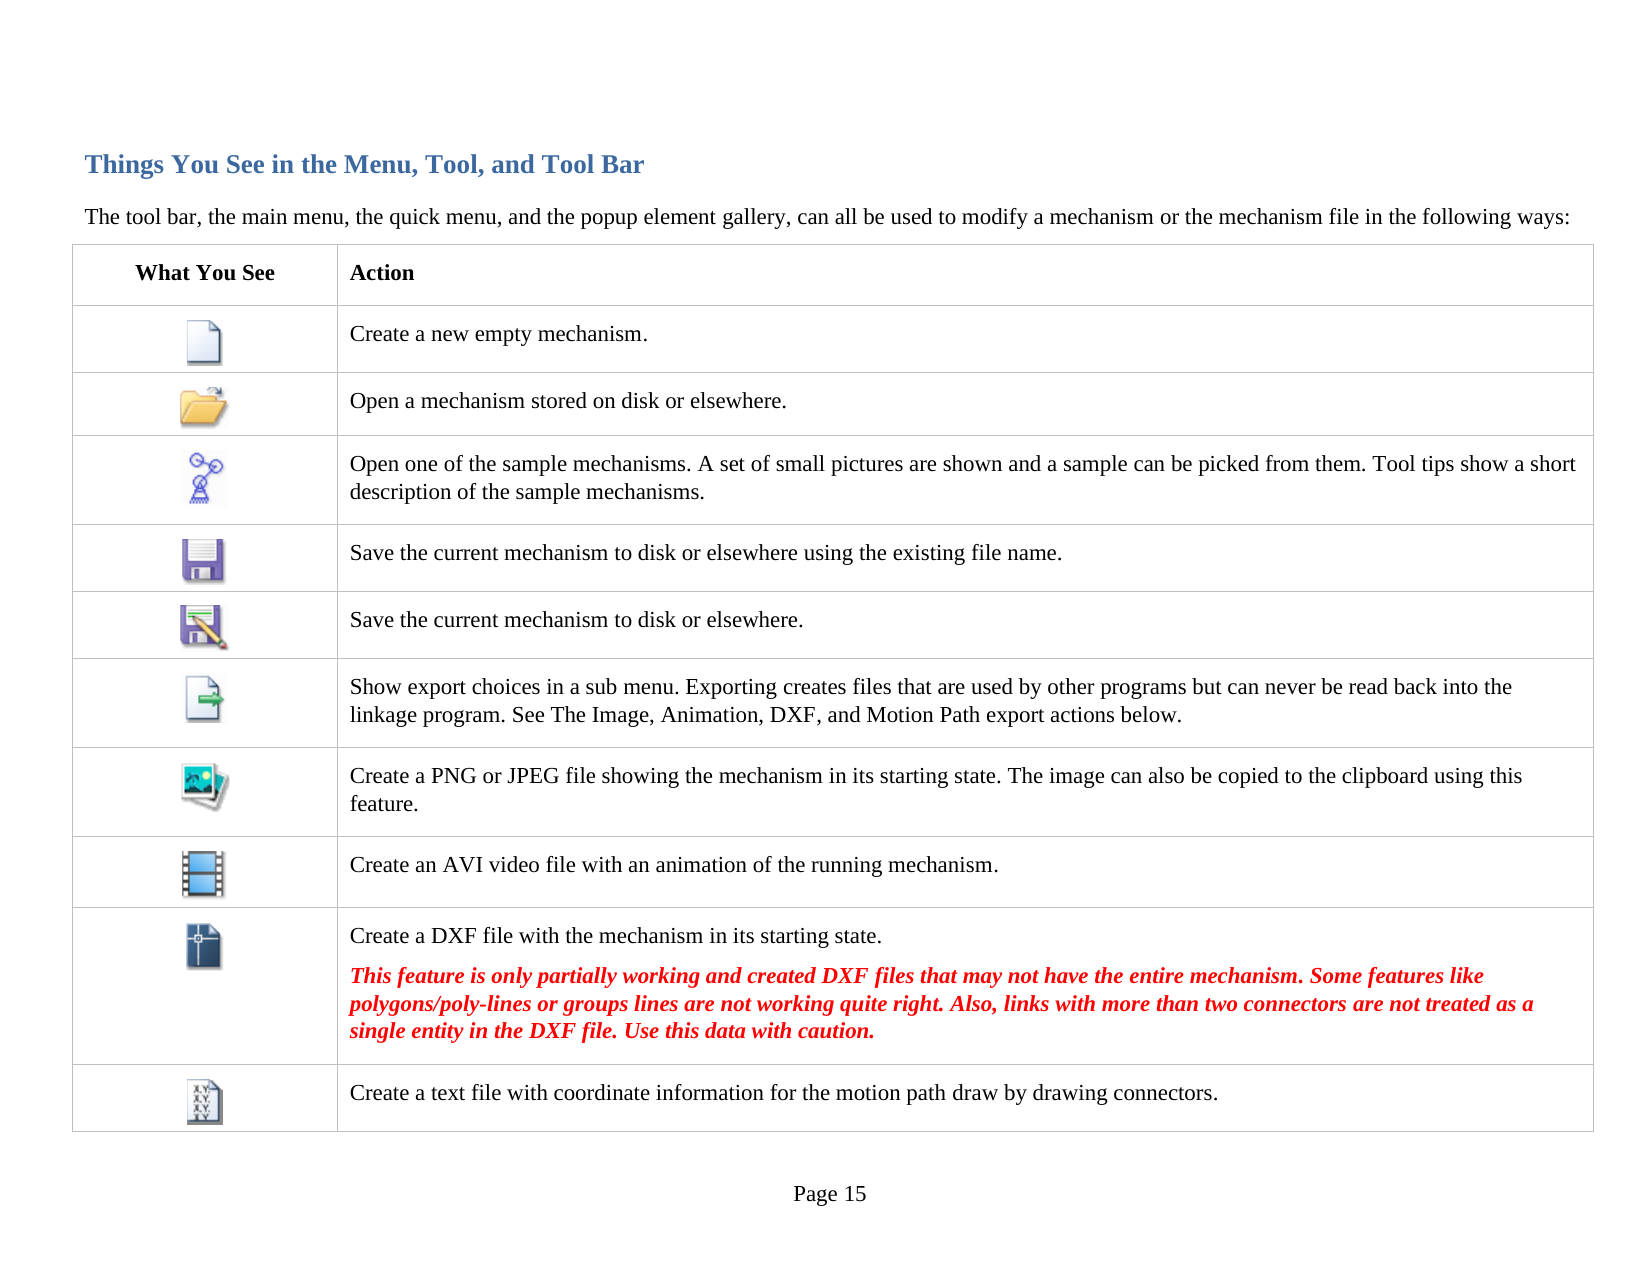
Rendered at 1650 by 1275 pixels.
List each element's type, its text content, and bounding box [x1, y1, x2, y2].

table_cell Create a DXF file with the mechanism in its starting state. This feature is only partially working and created DXF files that may not have the entire mechanism. Some features like polygons/poly-lines or groups lines are not working quite right. Also, links with more than two connectors are not treated as a single entity in the DXF file. Use this data with caution. [338, 908, 1593, 1064]
table_header Action [338, 245, 1593, 305]
picture [182, 450, 228, 507]
text The tool bar, the main menu, the quick menu, and the popup element gallery, can all be used to modify a mechanism or the mechanism file in the following ways: [84, 203, 1575, 230]
picture [182, 539, 228, 585]
table_cell Save the current mechanism to disk or elsewhere. [338, 592, 1593, 658]
picture [185, 922, 225, 972]
picture [182, 851, 228, 901]
table_cell [73, 1065, 337, 1131]
table_cell [73, 373, 337, 435]
subtitle Things You See in the Menu, Tool, and Tool Bar [84, 148, 1575, 179]
picture [187, 1079, 223, 1125]
table_cell [73, 659, 337, 747]
table_cell [73, 592, 337, 658]
table_cell Show export choices in a sub menu. Exporting creates files that are used by other programs but can never be read back into the linkage program. See The Image, Animation, DXF, and Motion Path export actions below. [338, 659, 1593, 747]
table_cell Open a mechanism stored on disk or elsewhere. [338, 373, 1593, 435]
table_cell [73, 837, 337, 907]
table_cell [73, 908, 337, 1064]
table_cell [73, 748, 337, 836]
table_cell Create a new empty mechanism. [338, 306, 1593, 372]
table_header What You See [73, 245, 337, 305]
table_cell [73, 525, 337, 591]
picture [180, 605, 230, 652]
picture [180, 762, 230, 812]
picture [186, 320, 223, 366]
picture [180, 387, 230, 429]
table_cell Save the current mechanism to disk or elsewhere using the existing file name. [338, 525, 1593, 591]
table_cell Create a PNG or JPEG file showing the mechanism in its starting state. The image can also be copied to the clipboard using this feature. [338, 748, 1593, 836]
picture [183, 673, 227, 723]
table_cell [73, 306, 337, 372]
table_cell Create an AVI video file with an animation of the running mechanism. [338, 837, 1593, 907]
table_cell Open one of the sample mechanisms. A set of small pictures are shown and a sample can be picked from them. Tool tips show a short description of the sample mechanisms. [338, 436, 1593, 524]
table_cell [73, 436, 337, 524]
table_cell Create a text file with coordinate information for the motion path draw by drawing connectors. [338, 1065, 1593, 1131]
